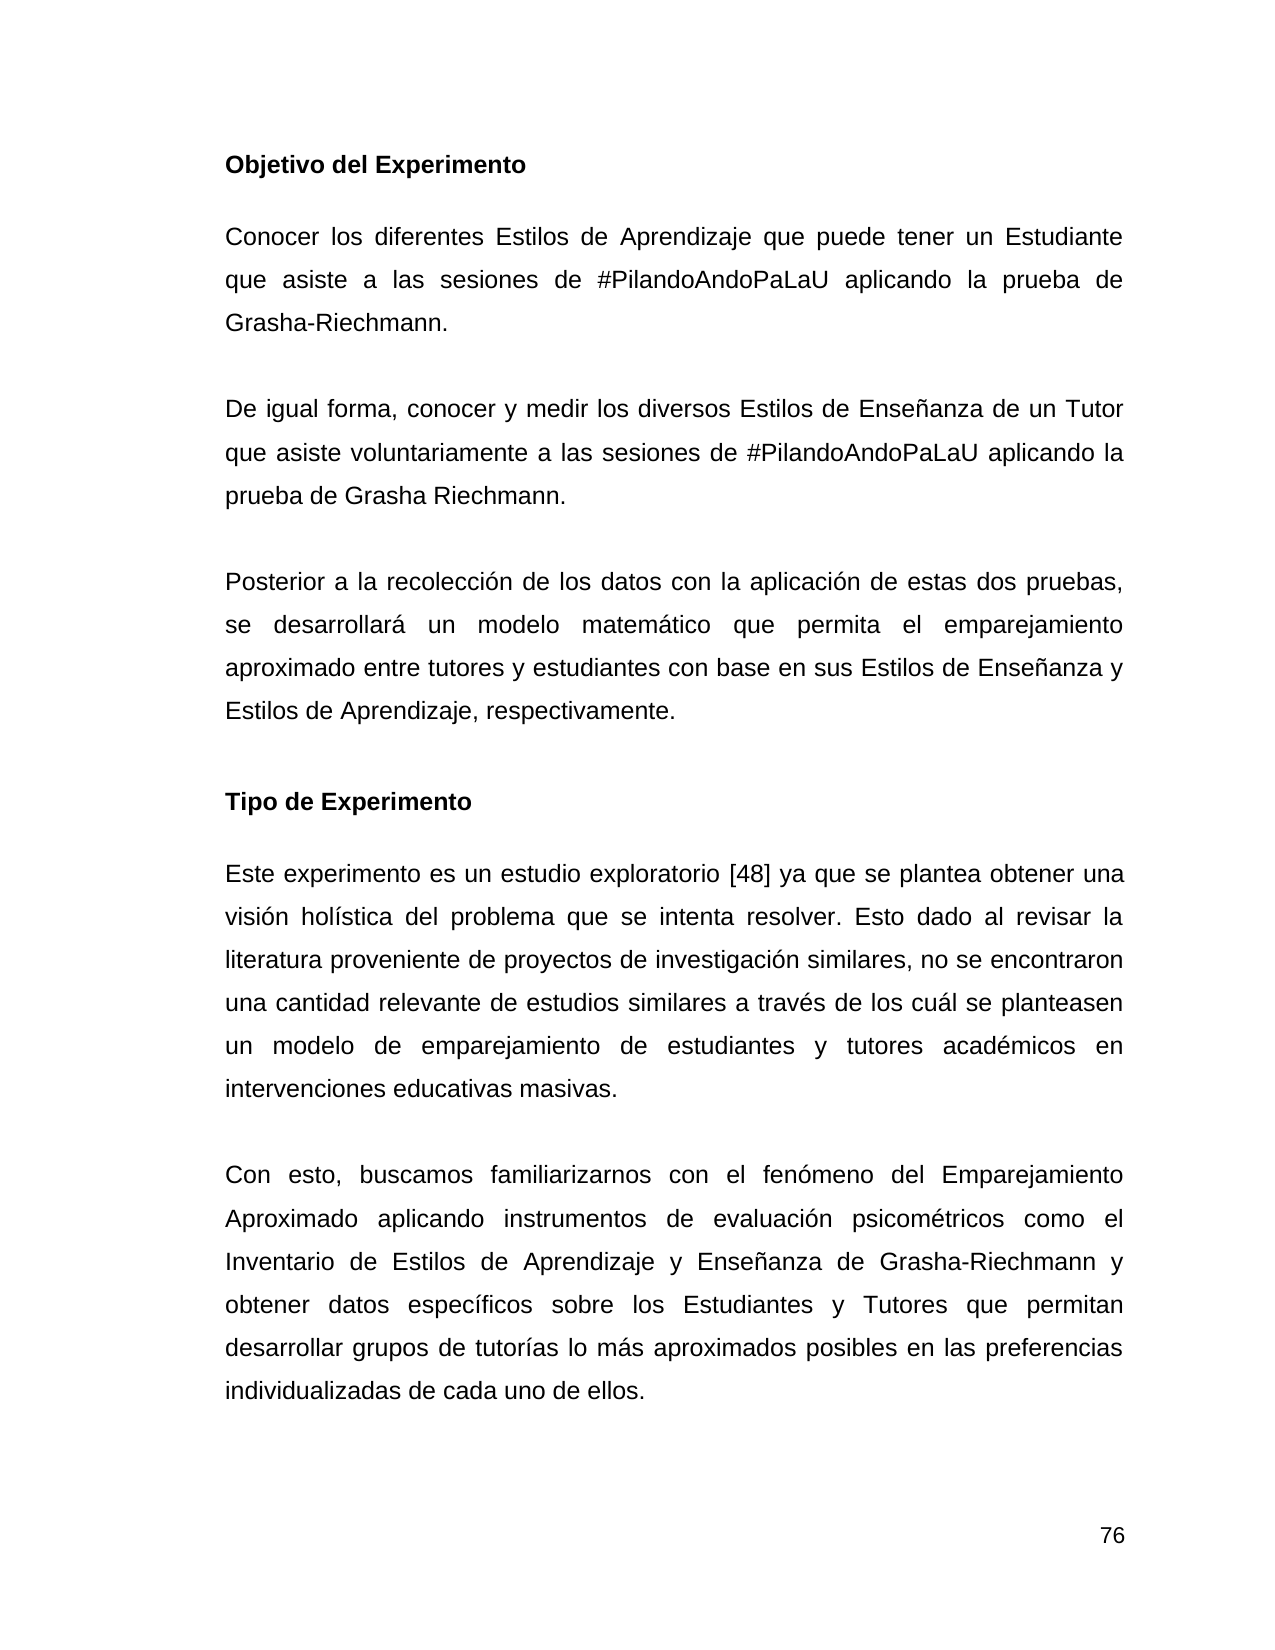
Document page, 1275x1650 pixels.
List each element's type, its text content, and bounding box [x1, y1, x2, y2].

text Con esto, buscamos familiarizarnos con el fenómeno del Emparejamiento Aproximado aplicando instrumentos de evaluación psicométricos como el Inventario de Estilos de Aprendizaje y Enseñanza de Grasha-Riechmann y obtener datos específicos sobre los Estudiantes y Tutores que permitan desarrollar grupos de tutorías lo más aproximados posibles en las preferencias individualizadas de cada uno de ellos. [225, 1160, 1125, 1405]
text De igual forma, conocer y medir los diversos Estilos de Enseñanza de un Tutor que asiste voluntariamente a las sesiones de #PilandoAndoPaLaU aplicando la prueba de Grasha Riechmann. [225, 394, 1125, 509]
subtitle Tipo de Experimento [225, 787, 1125, 815]
text Conocer los diferentes Estilos de Aprendizaje que puede tener un Estudiante que asiste a las sesiones de #PilandoAndoPaLaU aplicando la prueba de Grasha-Riechmann. [225, 222, 1125, 337]
subtitle Objetivo del Experimento [225, 150, 1125, 179]
text Este experimento es un estudio exploratorio ya que se plantea obtener una visión holística del problema que se intenta resolver. Esto dado al revisar la literatura proveniente de proyectos de investigación similares, no se encontraron una cantidad relevante de estudios similares a través de los cuál se planteasen un modelo de emparejamiento de estudiantes y tutores académicos en intervenciones educativas masivas. [225, 858, 1125, 1103]
text Posterior a la recolección de los datos con la aplicación de estas dos pruebas, se desarrollará un modelo matemático que permita el emparejamiento aproximado entre tutores y estudiantes con base en sus Estilos de Enseñanza y Estilos de Aprendizaje, respectivamente. [225, 567, 1125, 725]
